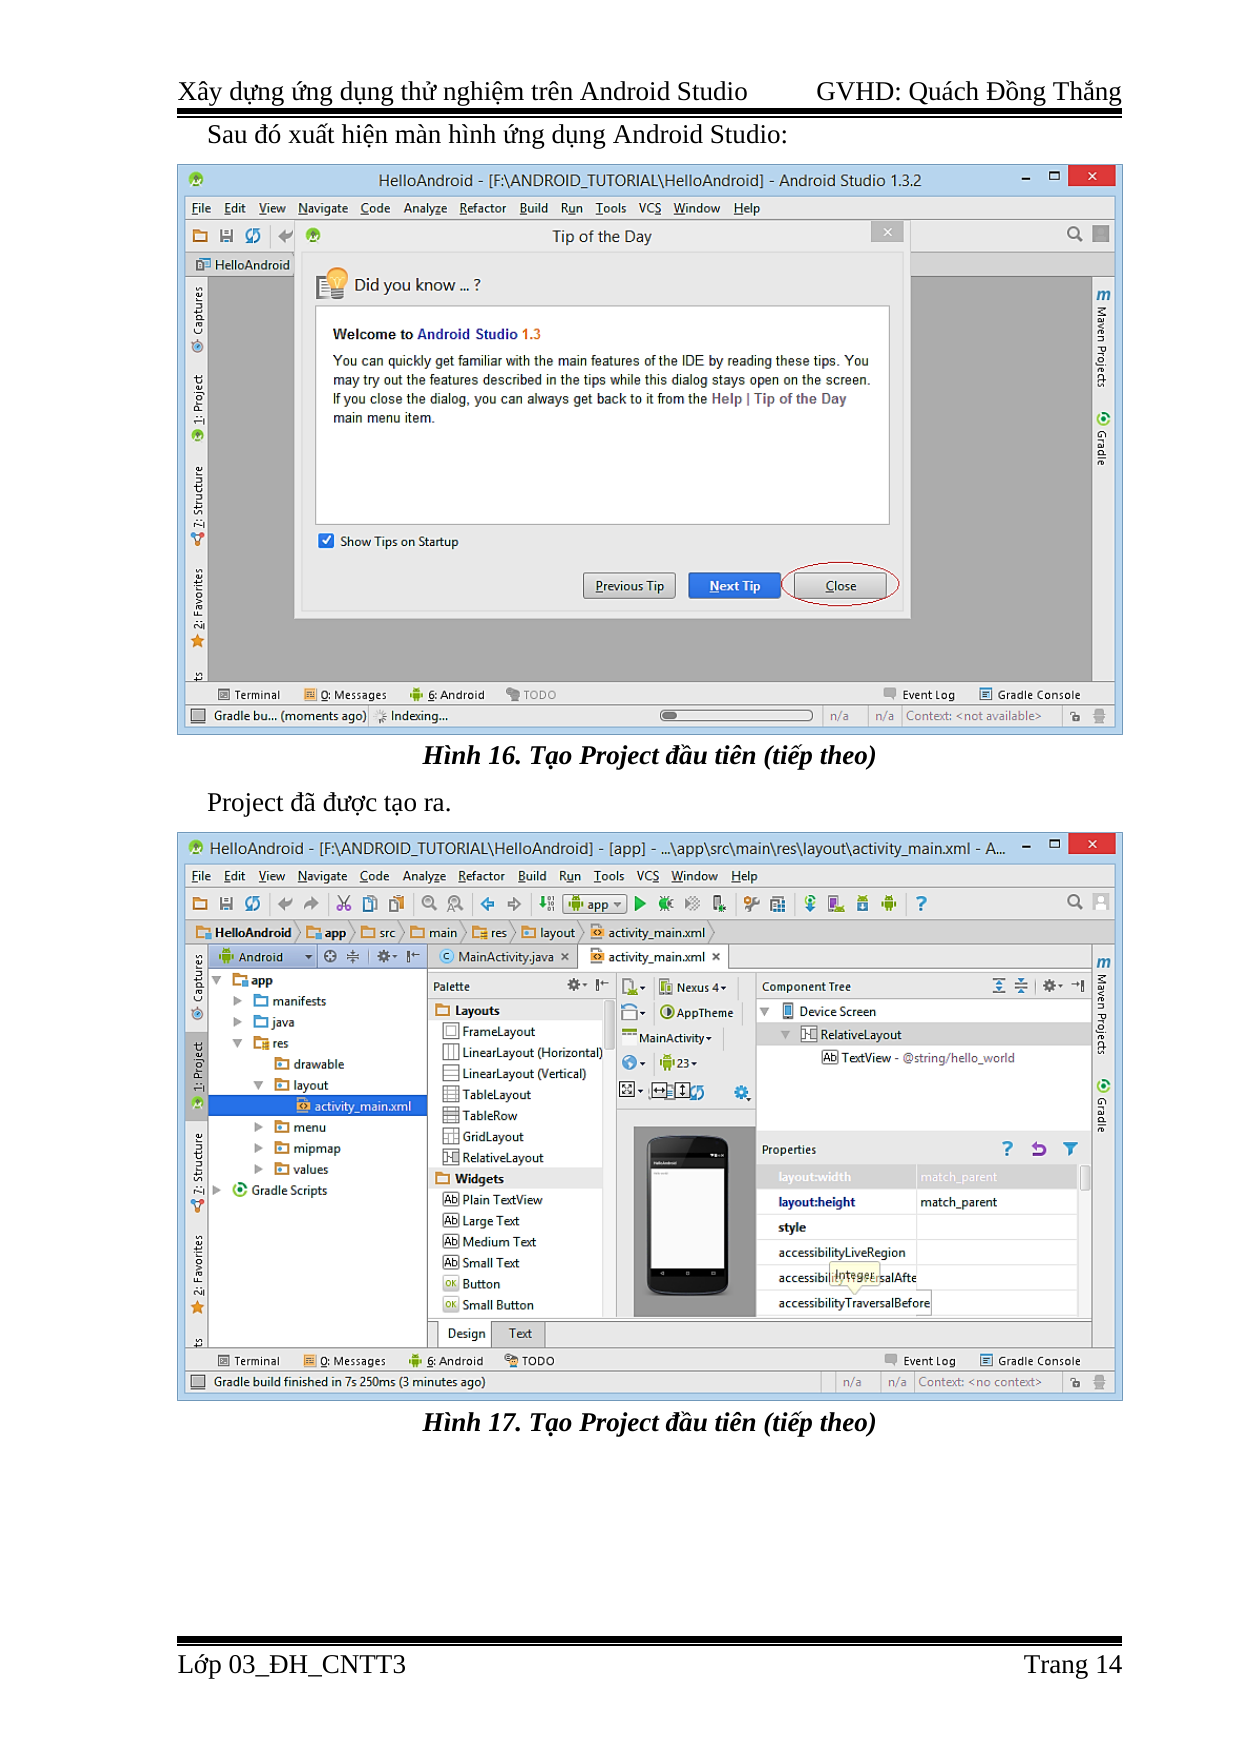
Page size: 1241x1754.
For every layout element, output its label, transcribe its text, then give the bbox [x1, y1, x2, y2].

subtitle Hình 17. Tạo Project đầu tiên (tiếp theo) [177, 1406, 1122, 1437]
picture [177, 164, 1123, 735]
text Sau đó xuất hiện màn hình ứng dụng Android Studio: [177, 118, 1122, 149]
subtitle Hình 16. Tạo Project đầu tiên (tiếp theo) [177, 739, 1122, 771]
picture [177, 832, 1123, 1401]
text Project đã được tạo ra. [177, 786, 1122, 817]
